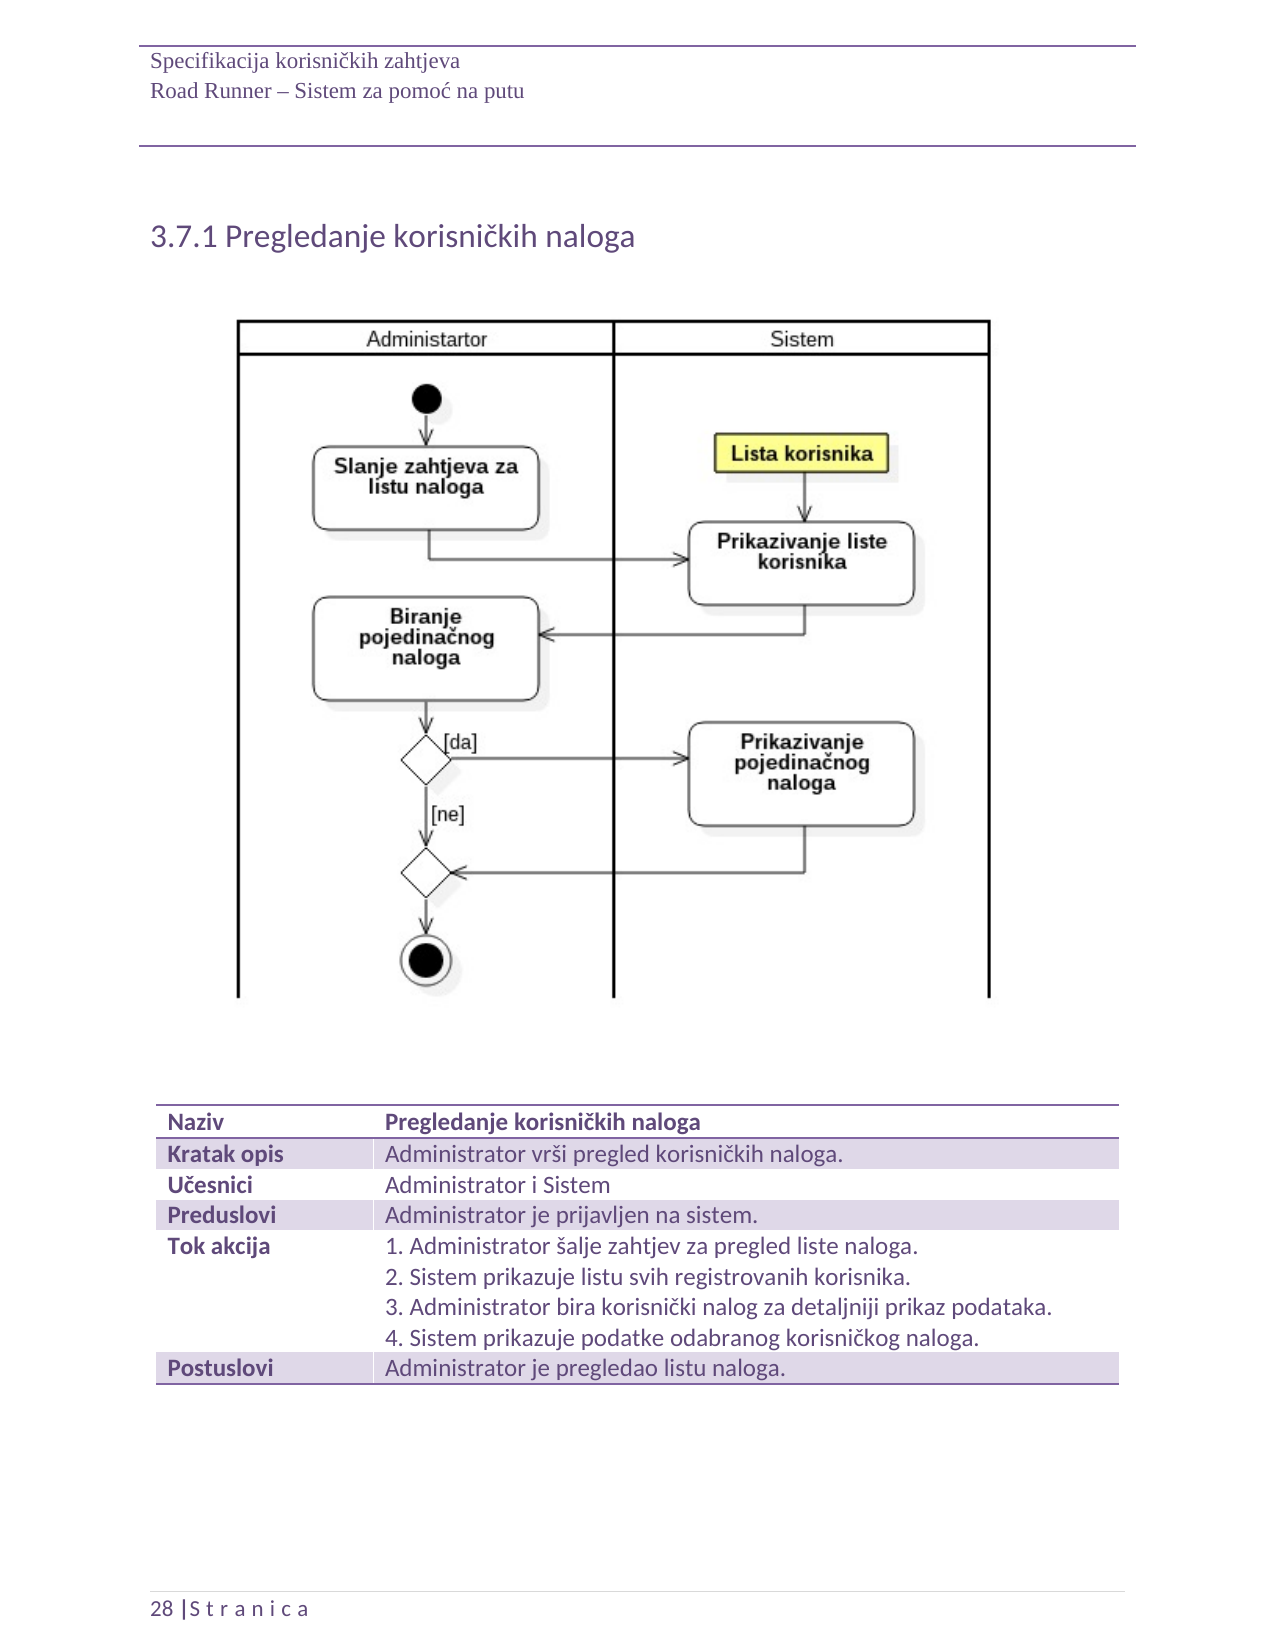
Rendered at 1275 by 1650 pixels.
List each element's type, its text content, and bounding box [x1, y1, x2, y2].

table_cell Administrator vrši pregled korisničkih naloga. [374, 1139, 1119, 1169]
table_cell Administrator je pregledao listu naloga. [374, 1352, 1119, 1383]
table_cell Kratak opis [156, 1139, 373, 1169]
table_header Naziv [156, 1106, 373, 1137]
table_cell 1. Administrator šalje zahtjev za pregled liste naloga. 2. Sistem prikazuje listu svih registrovanih korisnika. 3. Administrator bira korisnički nalog za detaljniji prikaz podataka. 4. Sistem prikazuje podatke odabranog korisničkog naloga. [374, 1230, 1119, 1352]
table_header Pregledanje korisničkih naloga [374, 1106, 1119, 1137]
table_cell Preduslovi [156, 1200, 373, 1230]
table_cell Administrator i Sistem [374, 1169, 1119, 1200]
table_cell Učesnici [156, 1169, 373, 1200]
table_cell Administrator je prijavljen na sistem. [374, 1200, 1119, 1230]
table_cell Tok akcija [156, 1230, 373, 1352]
table_cell Postuslovi [156, 1352, 373, 1383]
picture [223, 307, 1052, 1061]
text 3.7.1 Pregledanje korisničkih naloga [150, 216, 1125, 256]
